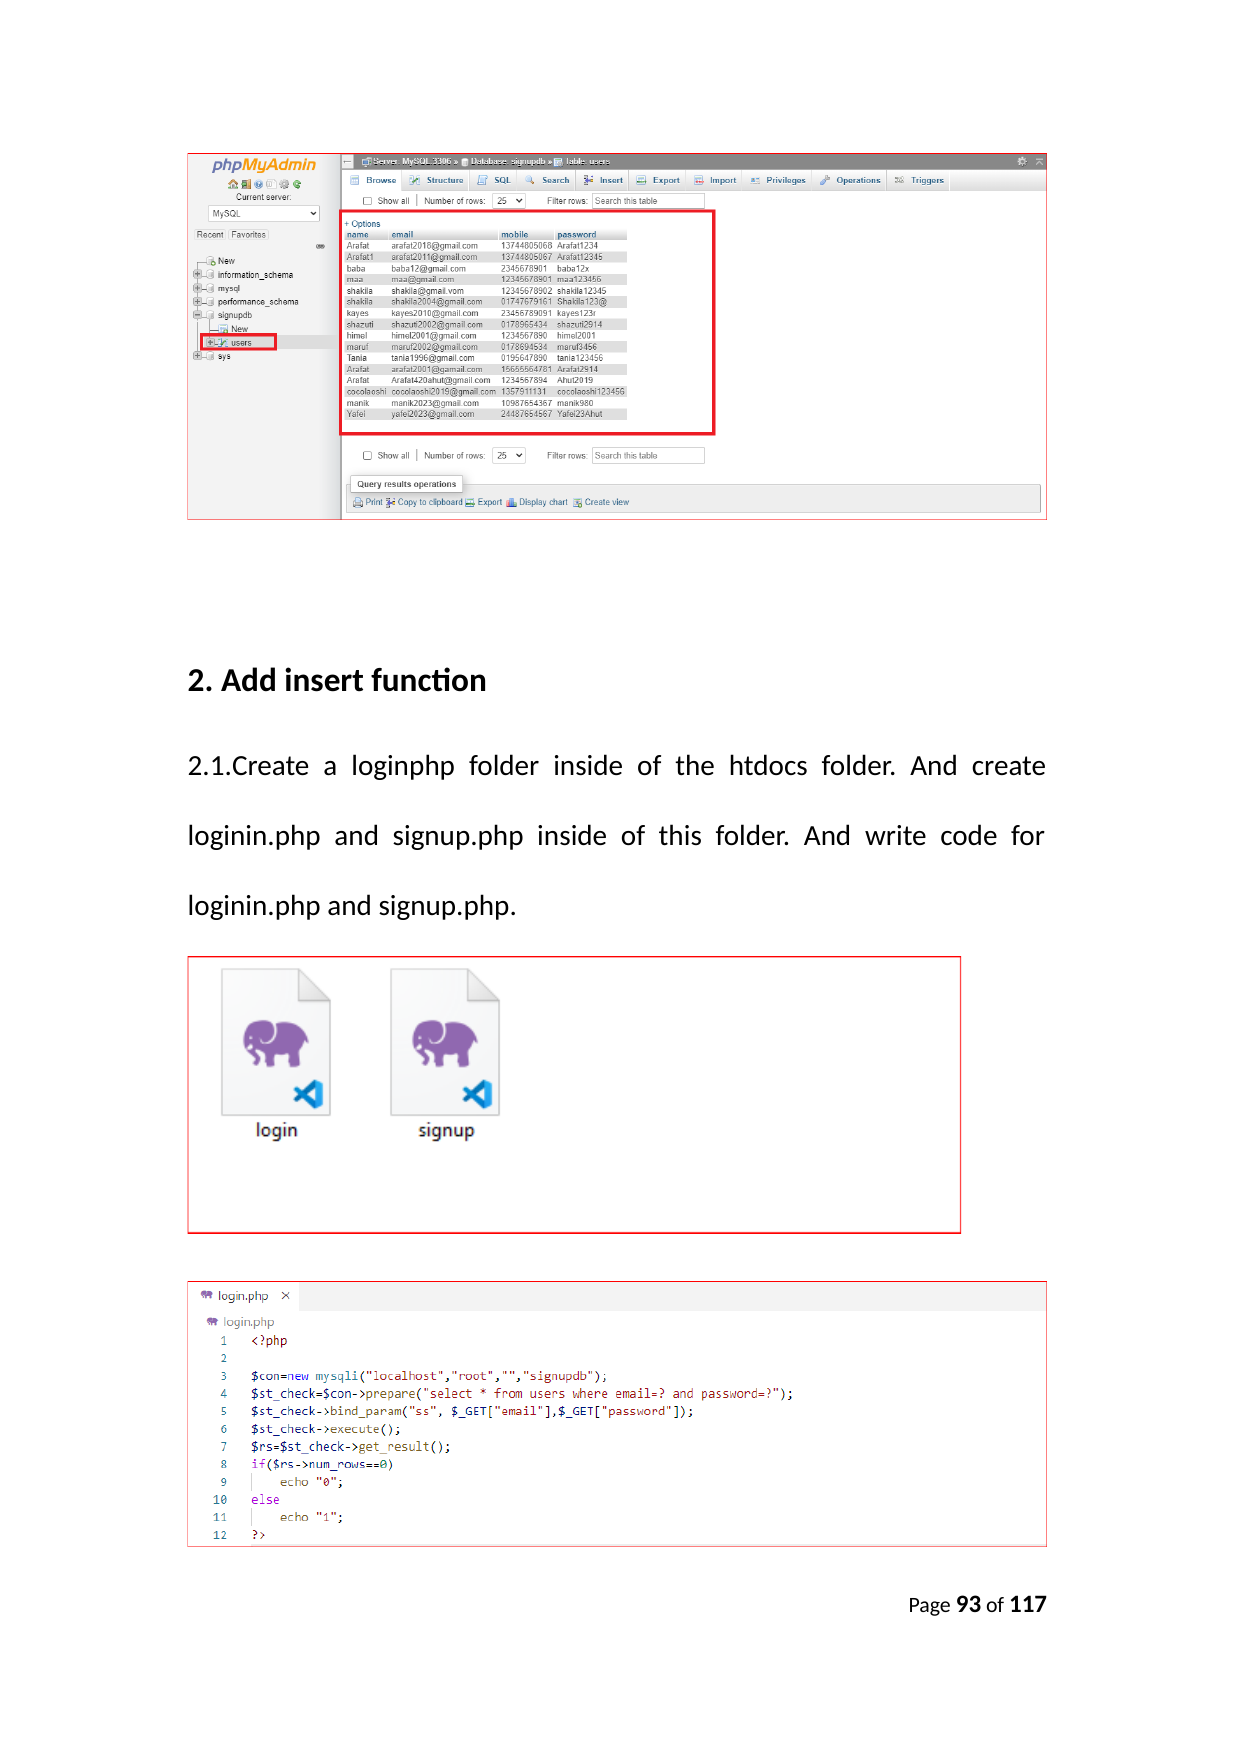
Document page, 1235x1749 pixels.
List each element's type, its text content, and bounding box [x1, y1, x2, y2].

picture [187, 153, 1047, 520]
picture [187, 1281, 1047, 1547]
text 2.1.Create a loginphp folder inside of the htdocs folder. And create loginin.php and signup.php inside of this folder. And write code for loginin.php and signup.php. [187, 732, 1047, 937]
text 2. Add insert function [187, 647, 1047, 712]
picture [187, 956, 962, 1234]
